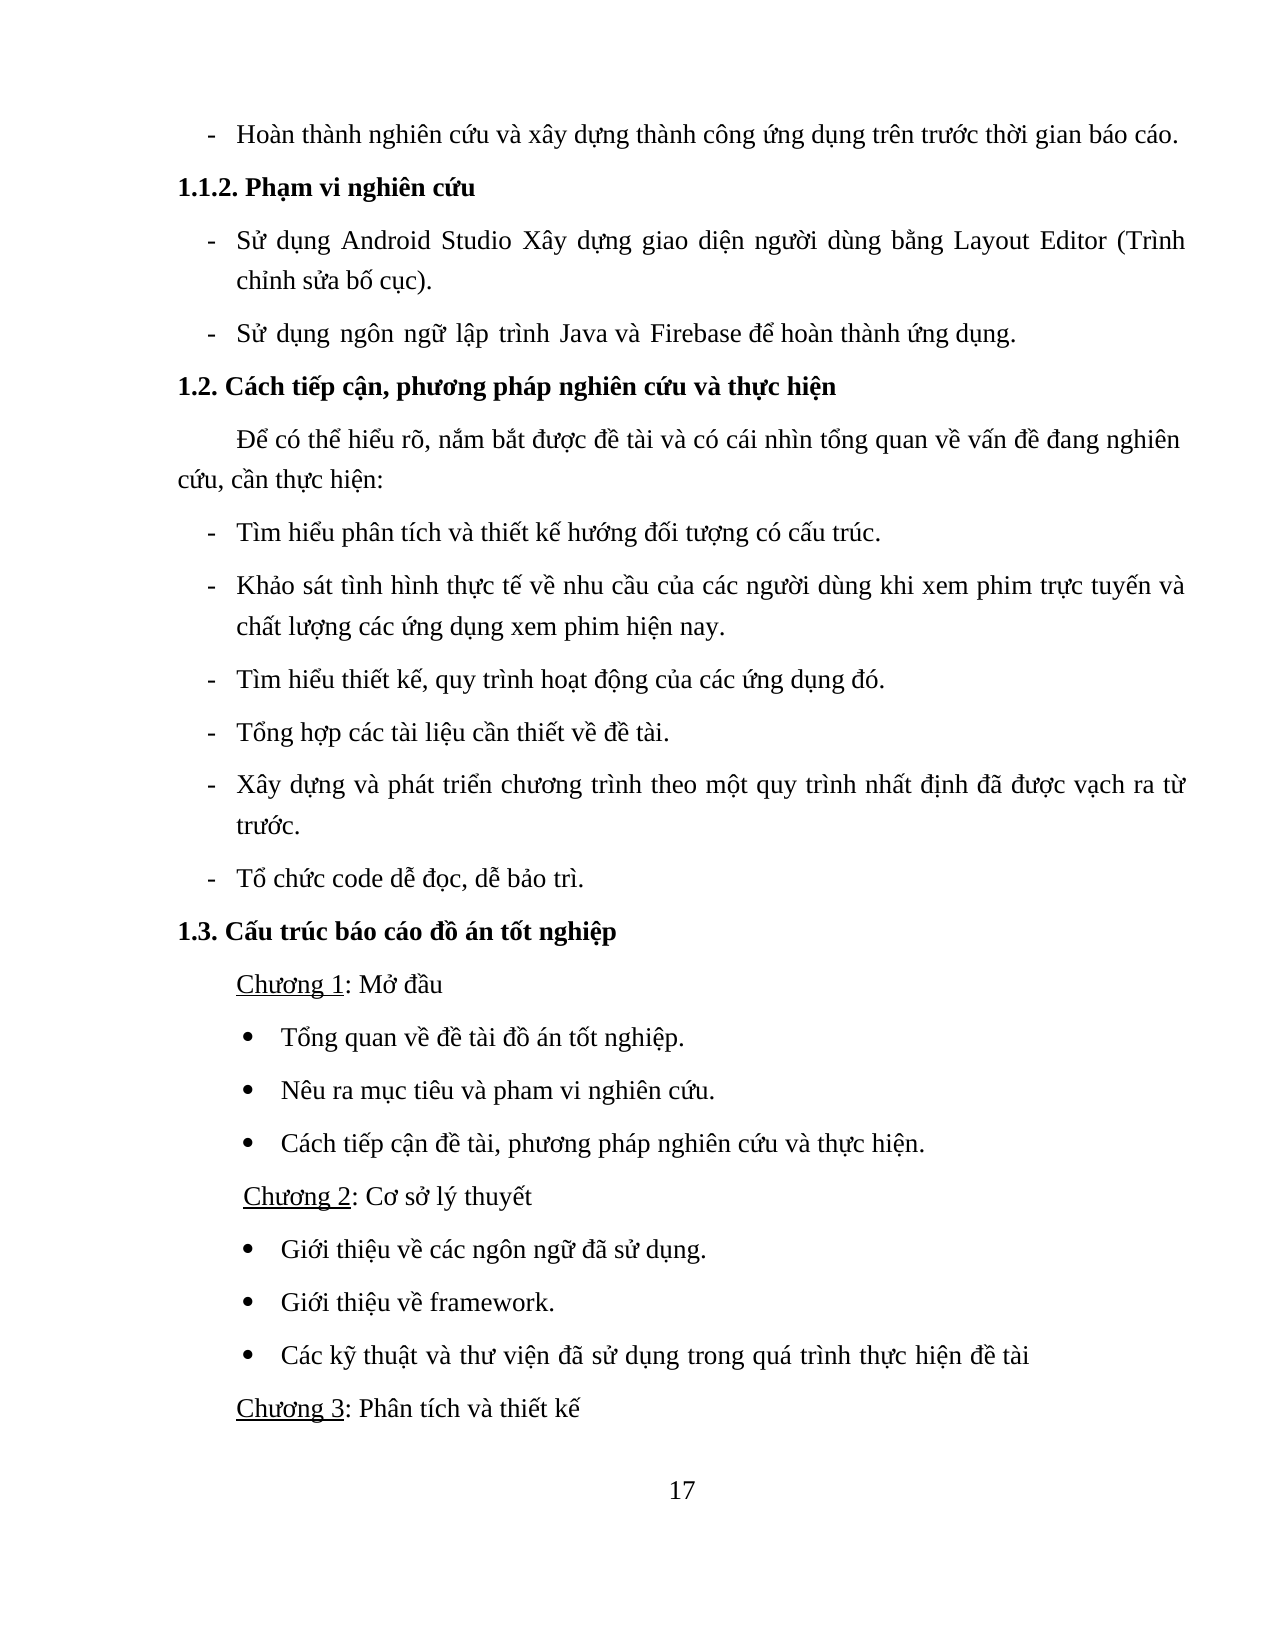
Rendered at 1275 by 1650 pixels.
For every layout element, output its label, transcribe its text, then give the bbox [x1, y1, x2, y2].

list Sử dụng Android Studio Xây dựng giao diện người dùng bằng Layout Editor (Trình chỉnh sửa bố cục). [207, 224, 1186, 296]
text Phạm vi nghiên cứu [177, 171, 1186, 202]
list Tổng hợp các tài liệu cần thiết về đề tài. [207, 716, 1186, 747]
list Nêu ra mục tiêu và pham vi nghiên cứu. [243, 1074, 1186, 1105]
text Chương 2: Cơ sở lý thuyết [236, 1180, 1186, 1211]
list Tổ chức code dễ đọc, dễ bảo trì. [207, 862, 1186, 893]
list Các kỹ thuật và thư viện đã sử dụng trong quá trình thực hiện đề tài [243, 1339, 1186, 1370]
text Cấu trúc báo cáo đồ án tốt nghiệp [177, 915, 1186, 946]
list Hoàn thành nghiên cứu và xây dựng thành công ứng dụng trên trước thời gian báo cáo. [207, 118, 1186, 149]
list Tổng quan về đề tài đồ án tốt nghiệp. [243, 1021, 1186, 1052]
text Chương 1: Mở đầu [236, 968, 1186, 999]
list Tìm hiểu phân tích và thiết kế hướng đối tượng có cấu trúc. [207, 516, 1186, 548]
list Sử dụng ngôn ngữ lập trình Java và Firebase để hoàn thành ứng dụng. [207, 317, 1186, 348]
list Giới thiệu về framework. [243, 1286, 1186, 1317]
list Giới thiệu về các ngôn ngữ đã sử dụng. [243, 1233, 1186, 1264]
text Cách tiếp cận, phương pháp nghiên cứu và thực hiện [177, 370, 1186, 401]
text Chương 3: Phân tích và thiết kế [236, 1392, 1186, 1423]
list Khảo sát tình hình thực tế về nhu cầu của các người dùng khi xem phim trực tuyến và chất lượng các ứng dụng xem phim hiện nay. [207, 569, 1186, 641]
list Xây dựng và phát triển chương trình theo một quy trình nhất định đã được vạch ra từ trước. [207, 768, 1186, 840]
list Tìm hiểu thiết kế, quy trình hoạt động của các ứng dụng đó. [207, 663, 1186, 694]
text Để có thể hiểu rõ, nắm bắt được đề tài và có cái nhìn tổng quan về vấn đề đang nghiên cứu, cần thực hiện: [177, 423, 1181, 495]
list Cách tiếp cận đề tài, phương pháp nghiên cứu và thực hiện. [243, 1127, 1186, 1158]
